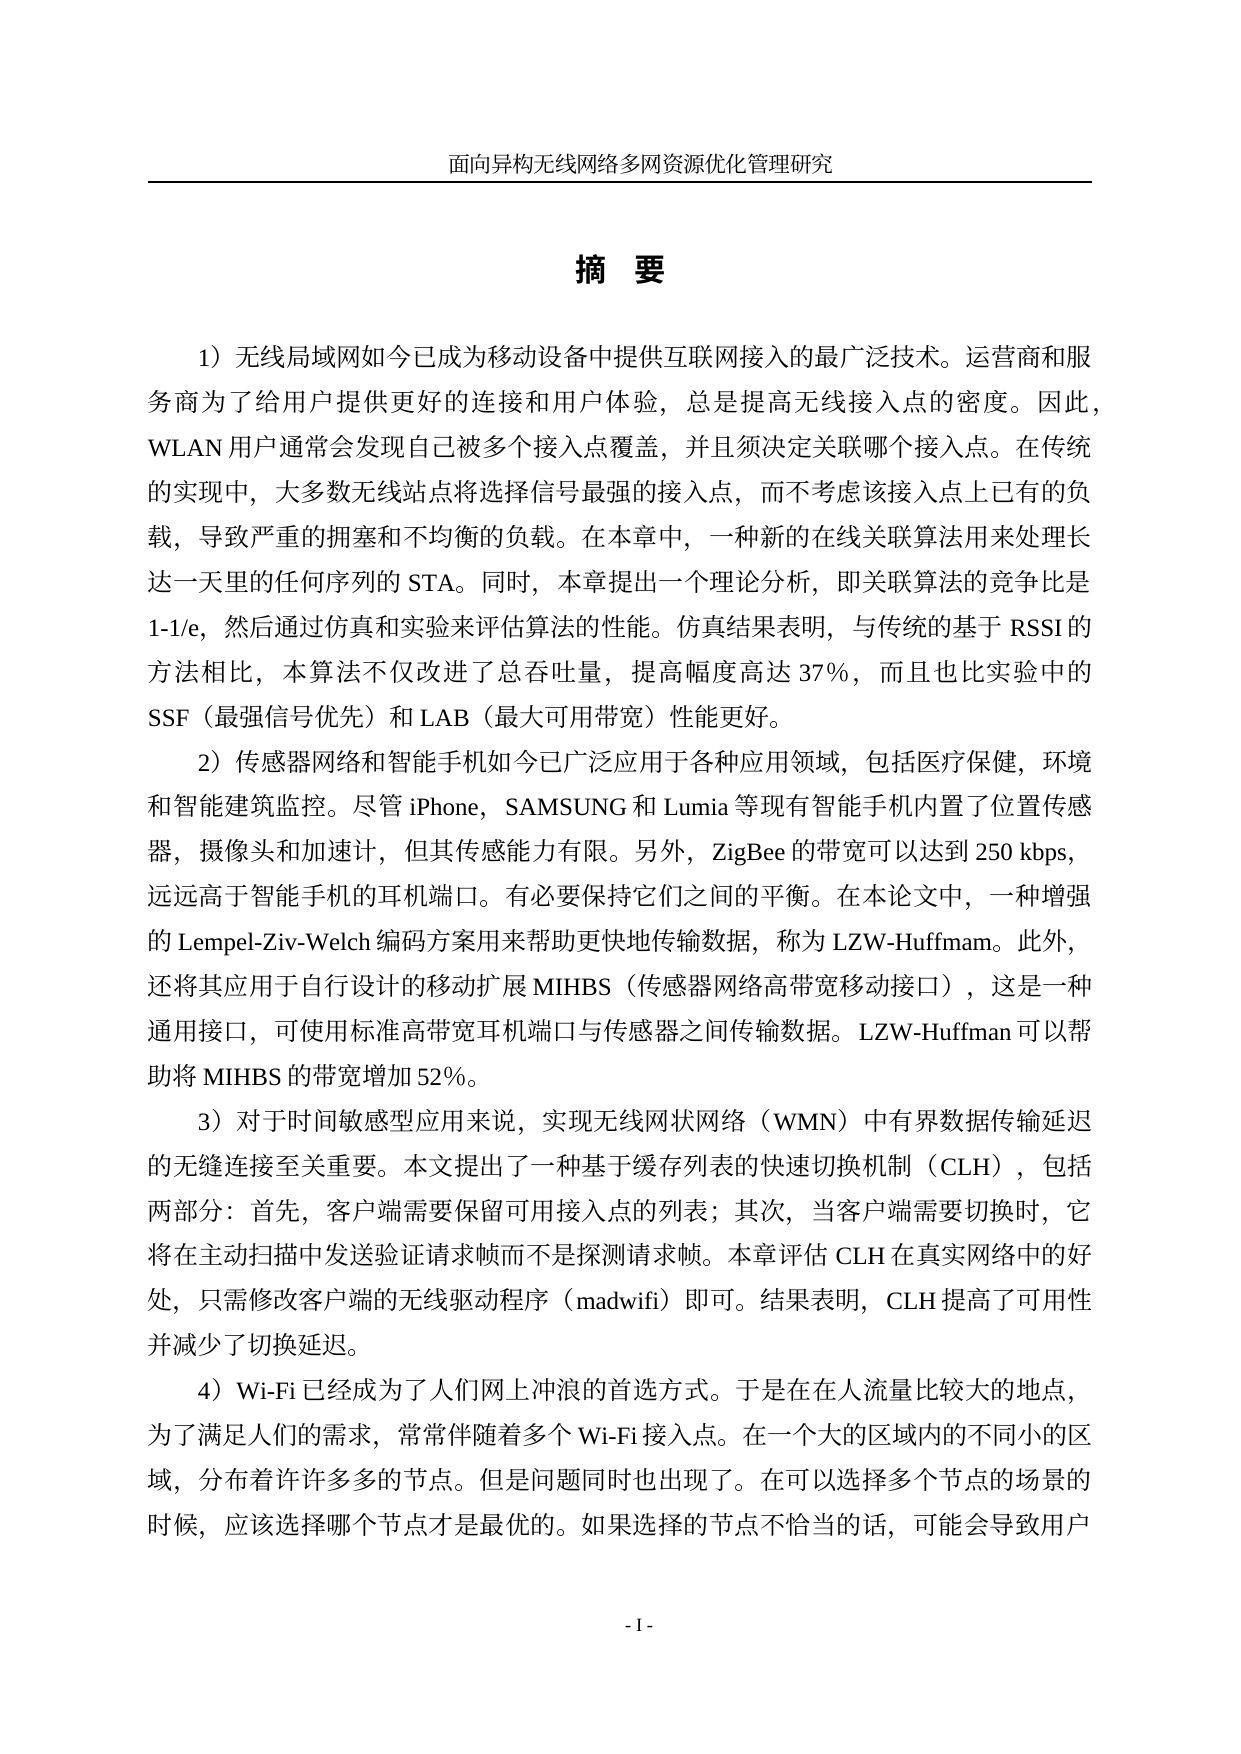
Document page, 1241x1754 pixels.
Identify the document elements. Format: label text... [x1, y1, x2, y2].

text 1）无线局域网如今已成为移动设备中提供互联网接入的最广泛技术。运营商和服务商为了给用户提供更好的连接和用户体验，总是提高无线接入点的密度。因此，WLAN用户通常会发现自己被多个接入点覆盖，并且须决定关联哪个接入点。在传统的实现中，大多数无线站点将选择信号最强的接入点，而不考虑该接入点上已有的负载，导致严重的拥塞和不均衡的负载。在本章中，一种新的在线关联算法用来处理长达一天里的任何序列的STA。同时，本章提出一个理论分析，即关联算法的竞争比是1-1/e，然后通过仿真和实验来评估算法的性能。仿真结果表明，与传统的基于RSSI的方法相比，本算法不仅改进了总吞吐量，提高幅度高达37％，而且也比实验中的SSF（最强信号优先）和LAB（最大可用带宽）性能更好。 [148, 338, 1092, 733]
text 摘 要 [148, 245, 1092, 291]
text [148, 1371, 1092, 1541]
text 3）对于时间敏感型应用来说，实现无线网状网络（WMN）中有界数据传输延迟的无缝连接至关重要。本文提出了一种基于缓存列表的快速切换机制（CLH），包括两部分：首先，客户端需要保留可用接入点的列表；其次，当客户端需要切换时，它将在主动扫描中发送验证请求帧而不是探测请求帧。本章评估CLH在真实网络中的好处，只需修改客户端的无线驱动程序（madwifi）即可。结果表明，CLH提高了可用性并减少了切换延迟。 [148, 1101, 1092, 1362]
text 2）传感器网络和智能手机如今已广泛应用于各种应用领域，包括医疗保健，环境和智能建筑监控。尽管iPhone，SAMSUNG和Lumia等现有智能手机内置了位置传感器，摄像头和加速计，但其传感能力有限。另外，ZigBee的带宽可以达到250 kbps，远远高于智能手机的耳机端口。有必要保持它们之间的平衡。在本论文中，一种增强的Lempel-Ziv-Welch编码方案用来帮助更快地传输数据，称为LZW-Huffmam。此外，还将其应用于自行设计的移动扩展MIHBS（传感器网络高带宽移动接口），这是一种通用接口，可使用标准高带宽耳机端口与传感器之间传输数据。LZW-Huffman可以帮助将MIHBS的带宽增加52％。 [148, 742, 1092, 1092]
